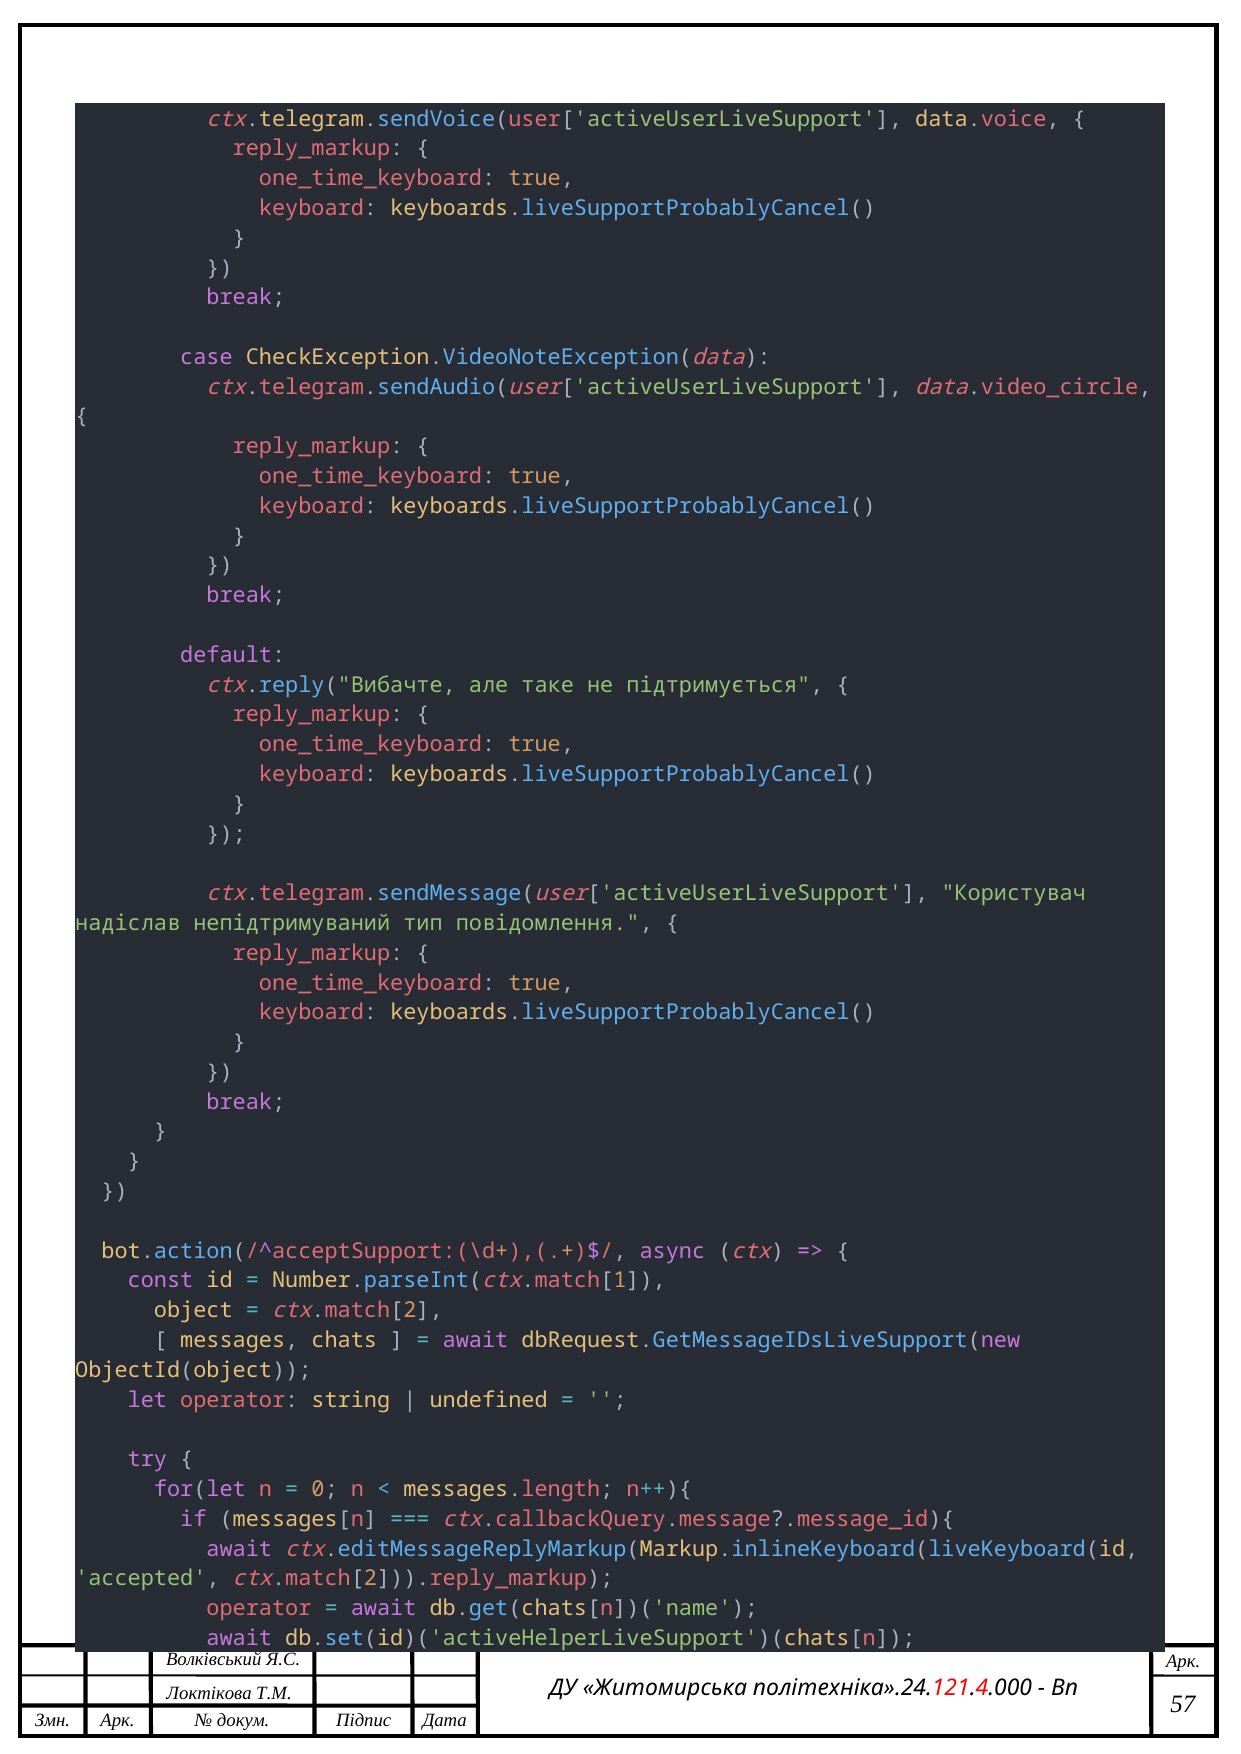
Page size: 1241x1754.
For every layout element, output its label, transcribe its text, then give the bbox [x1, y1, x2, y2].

text one_time_keyboard: true, [75, 967, 1165, 996]
text break; [75, 1086, 1165, 1116]
text bot.action(/^acceptSupport:(\d+),(.+)$/, async (ctx) => { [75, 1235, 1165, 1264]
text for(let n = 0; n < messages.length; n++){ [75, 1473, 1165, 1503]
text one_time_keyboard: true, [75, 460, 1165, 490]
text const id = Number.parseInt(ctx.match[1]), [75, 1264, 1165, 1294]
text } [75, 1145, 1165, 1175]
text } [75, 520, 1165, 549]
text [75, 192, 1165, 222]
text }); [75, 818, 1165, 847]
text }) [75, 1056, 1165, 1086]
text break; [75, 579, 1165, 609]
text reply_markup: { [75, 698, 1165, 728]
text keyboard: keyboards.liveSupportProbablyCancel() [75, 996, 1165, 1026]
text [ messages, chats ] = await dbRequest.GetMessageIDsLiveSupport(new ObjectId(object)); [75, 1324, 1165, 1384]
text }) [75, 1175, 1165, 1205]
text operator = await db.get(chats[n])('name'); [75, 1592, 1165, 1622]
text }) [75, 549, 1165, 579]
text case CheckException.VideoNoteException(data): [75, 341, 1165, 371]
text let operator: string | undefined = ''; [75, 1384, 1165, 1413]
text reply_markup: { [75, 132, 1165, 162]
text await db.set(id)('activeHelperLiveSupport')(chats[n]); [75, 1622, 1165, 1652]
text } [75, 1116, 1165, 1145]
text one_time_keyboard: true, [75, 162, 1165, 192]
text break; [75, 281, 1165, 311]
text }) [75, 252, 1165, 281]
text ctx.telegram.sendMessage(user['activeUserLiveSupport'], "Користувач надіслав непідтримуваний тип повідомлення.", { [75, 877, 1165, 937]
text object = ctx.match[2], [75, 1294, 1165, 1324]
text try { [75, 1443, 1165, 1473]
text keyboard: keyboards.liveSupportProbablyCancel() [75, 490, 1165, 520]
text ctx.reply("Вибачте, але таке не підтримується", { [75, 669, 1165, 698]
text reply_markup: { [75, 430, 1165, 460]
text reply_markup: { [75, 937, 1165, 967]
text ctx.telegram.sendAudio(user['activeUserLiveSupport'], data.video_circle, { [75, 371, 1165, 430]
text await ctx.editMessageReplyMarkup(Markup.inlineKeyboard(liveKeyboard(id, 'accepted', ctx.match[2])).reply_markup); [75, 1533, 1165, 1592]
text } [75, 222, 1165, 252]
text one_time_keyboard: true, [75, 728, 1165, 758]
text } [75, 788, 1165, 818]
text ctx.telegram.sendVoice(user['activeUserLiveSupport'], data.voice, { [75, 103, 1165, 132]
text } [75, 1026, 1165, 1056]
text default: [75, 639, 1165, 669]
text if (messages[n] === ctx.callbackQuery.message?.message_id){ [75, 1503, 1165, 1533]
text keyboard: keyboards.liveSupportProbablyCancel() [75, 758, 1165, 788]
